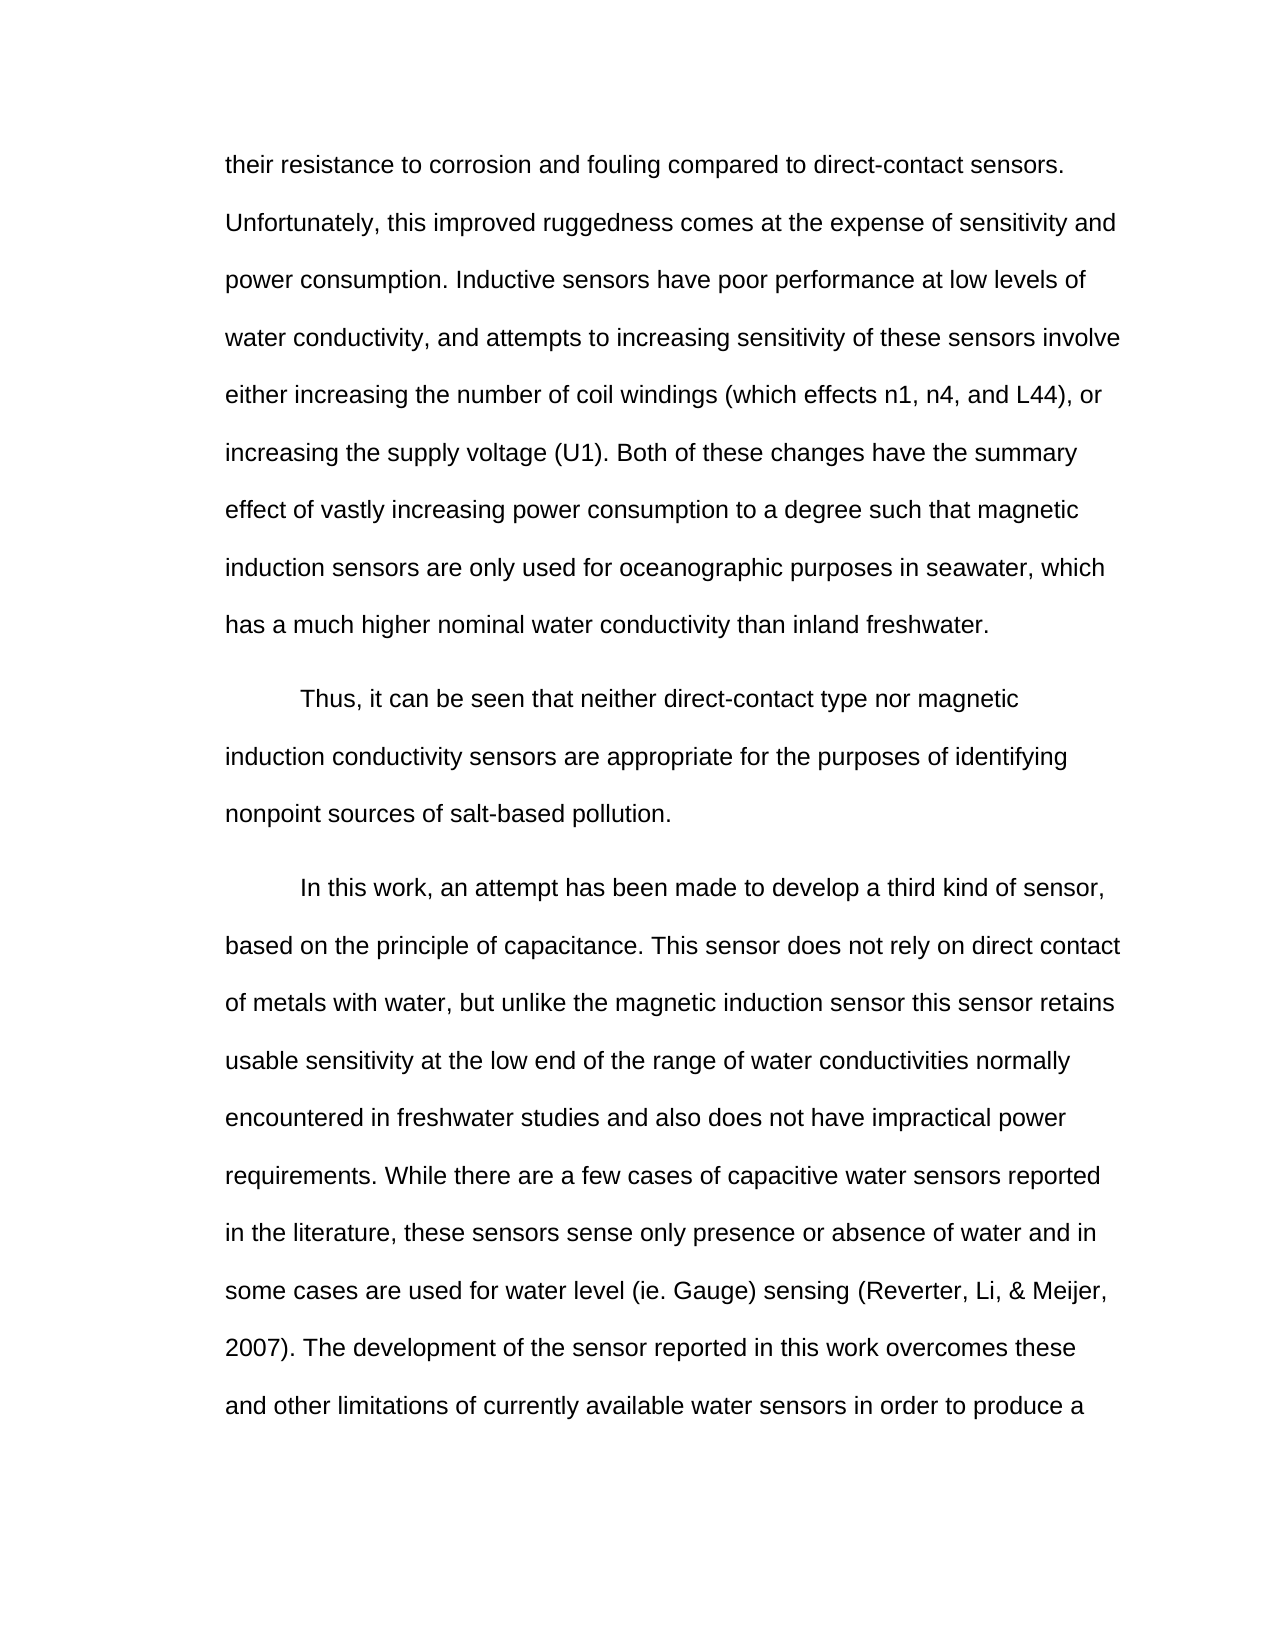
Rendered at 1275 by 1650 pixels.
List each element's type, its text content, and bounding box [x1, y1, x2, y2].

text Thus, it can be seen that neither direct-contact type nor magnetic induction conductivity sensors are appropriate for the purposes of identifying nonpoint sources of salt-based pollution. [225, 684, 1125, 828]
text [225, 150, 1125, 639]
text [225, 873, 1125, 1419]
